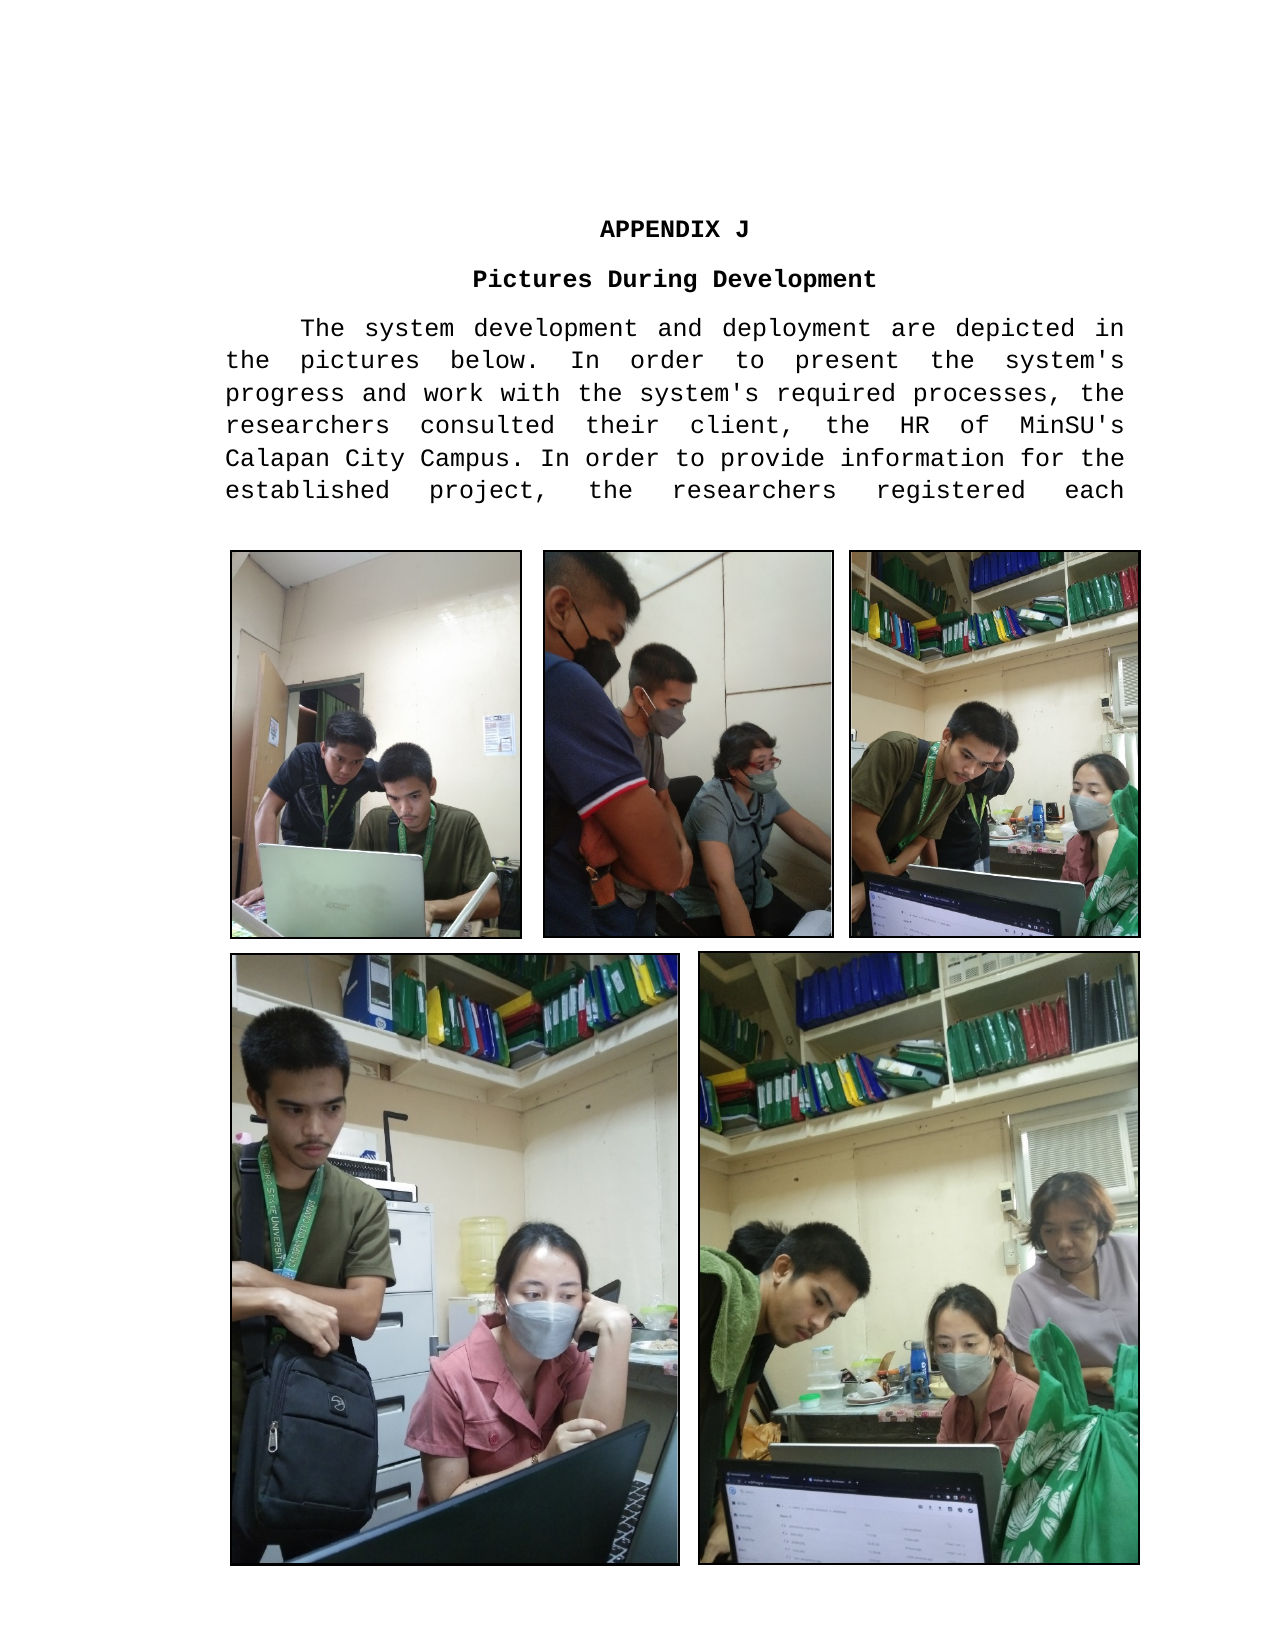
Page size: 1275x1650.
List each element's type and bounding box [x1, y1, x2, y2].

picture [232, 955, 678, 1563]
picture [700, 953, 1138, 1563]
picture [851, 552, 1138, 936]
picture [232, 552, 520, 937]
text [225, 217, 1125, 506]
picture [545, 552, 832, 936]
